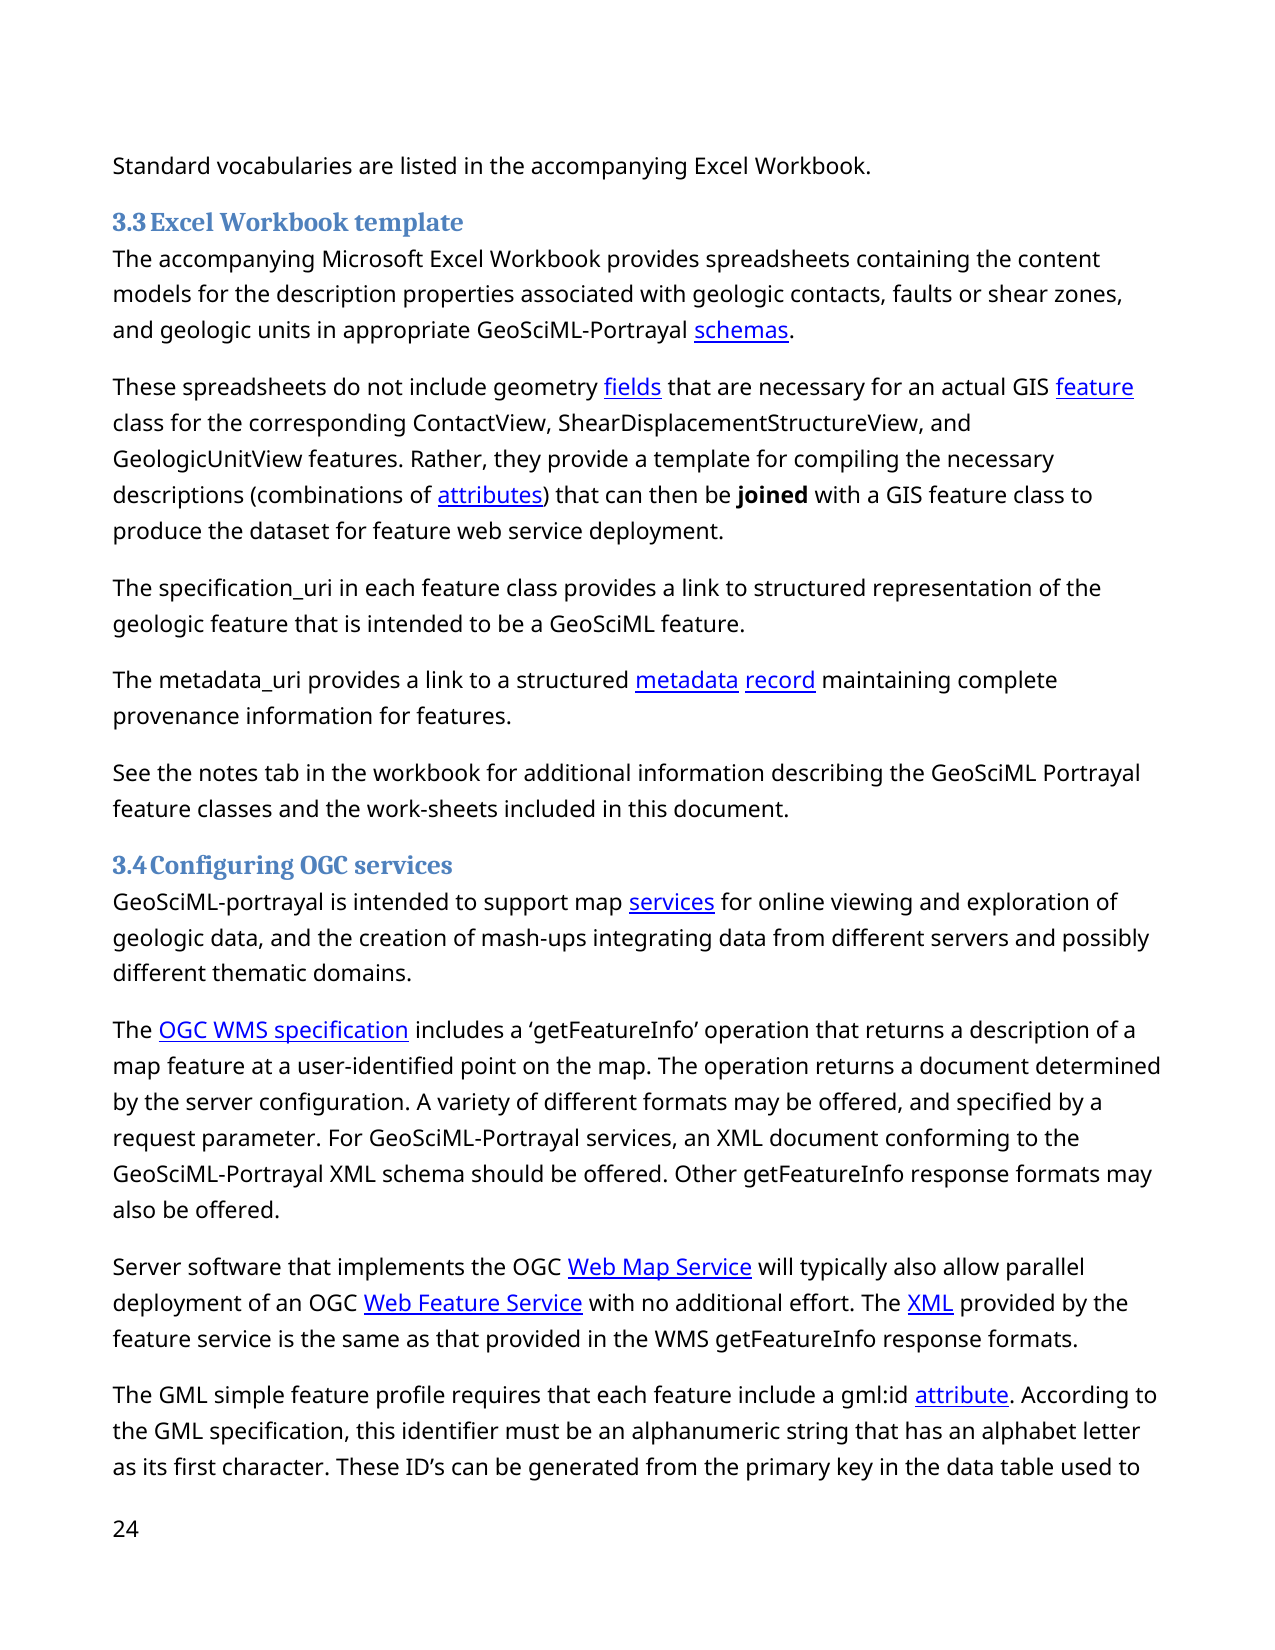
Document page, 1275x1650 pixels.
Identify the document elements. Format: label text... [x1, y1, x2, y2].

text GeoSciML-portrayal is intended to support map services for online viewing and exploration of geologic data, and the creation of mash-ups integrating data from different servers and possibly different thematic domains. [112, 886, 1162, 989]
text See the notes tab in the workbook for additional information describing the GeoSciML Portrayal feature classes and the work-sheets included in this document. [112, 757, 1162, 824]
text The specification_uri in each feature class provides a link to structured representation of the geologic feature that is intended to be a GeoSciML feature. [112, 572, 1162, 639]
text The OGC WMS specification includes a ‘getFeatureInfo’ operation that returns a description of a map feature at a user-identified point on the map. The operation returns a document determined by the server configuration. A variety of different formats may be offered, and specified by a request parameter. For GeoSciML-Portrayal services, an XML document conforming to the GeoSciML-Portrayal XML schema should be offered. Other getFeatureInfo response formats may also be offered. [112, 1014, 1162, 1225]
subtitle Configuring OGC services [112, 850, 1162, 881]
subtitle Excel Workbook template [112, 207, 1162, 238]
text Server software that implements the OGC Web Map Service will typically also allow parallel deployment of an OGC Web Feature Service with no additional effort. The XML provided by the feature service is the same as that provided in the WMS getFeatureInfo response formats. [112, 1251, 1162, 1354]
text The accompanying Microsoft Excel Workbook provides spreadsheets containing the content models for the description properties associated with geologic contacts, faults or shear zones, and geologic units in appropriate GeoSciML-Portrayal schemas. [112, 242, 1162, 346]
text These spreadsheets do not include geometry fields that are necessary for an actual GIS feature class for the corresponding ContactView, ShearDisplacementStructureView, and GeologicUnitView features. Rather, they provide a template for compiling the necessary descriptions (combinations of attributes) that can then be joined with a GIS feature class to produce the dataset for feature web service deployment. [112, 371, 1162, 546]
text The metadata_uri provides a link to a structured metadata record maintaining complete provenance information for features. [112, 664, 1162, 732]
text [112, 1379, 1162, 1482]
text Standard vocabularies are listed in the accompanying Excel Workbook. [112, 150, 1162, 181]
